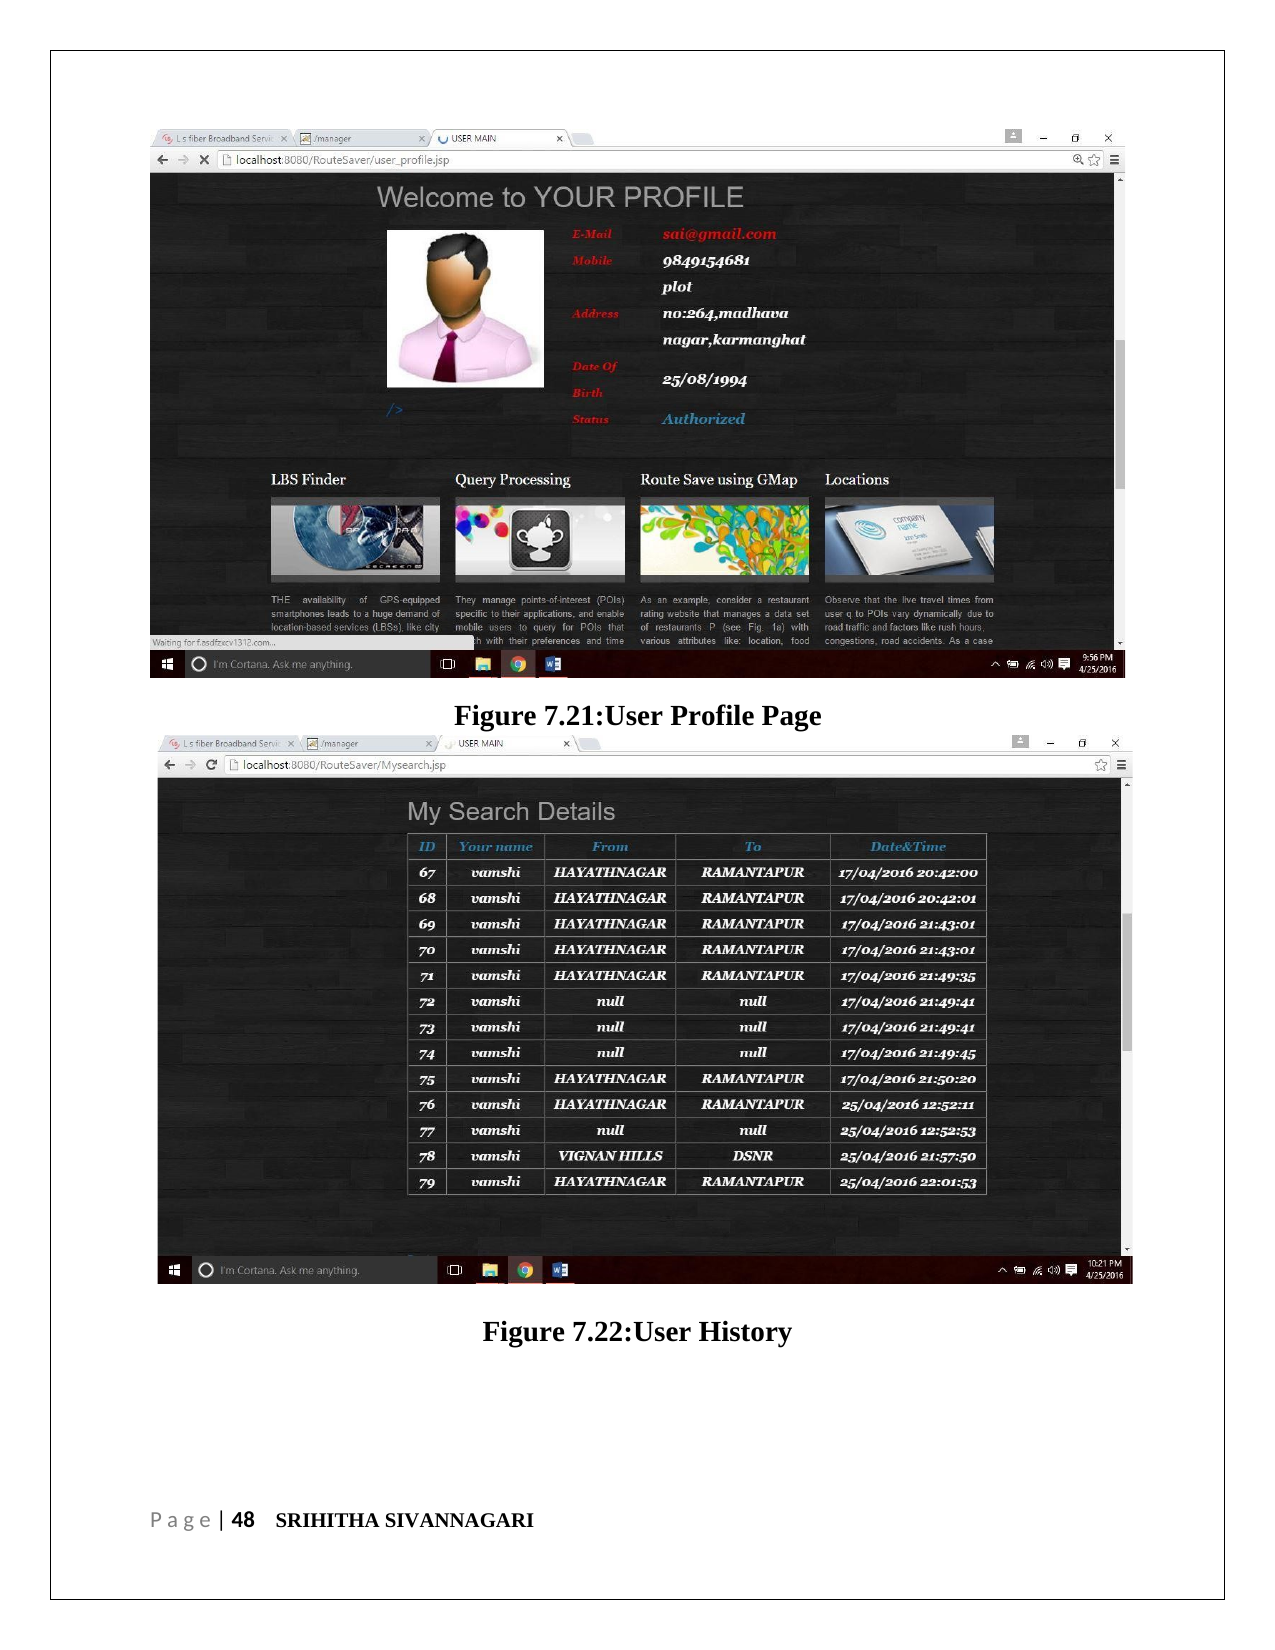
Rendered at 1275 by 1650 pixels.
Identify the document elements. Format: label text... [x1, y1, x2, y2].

text Figure 7.21:User Profile Page [454, 698, 1184, 731]
picture [157, 735, 1133, 1284]
picture [150, 129, 1125, 678]
text Figure 7.22:User History [482, 1314, 1184, 1347]
